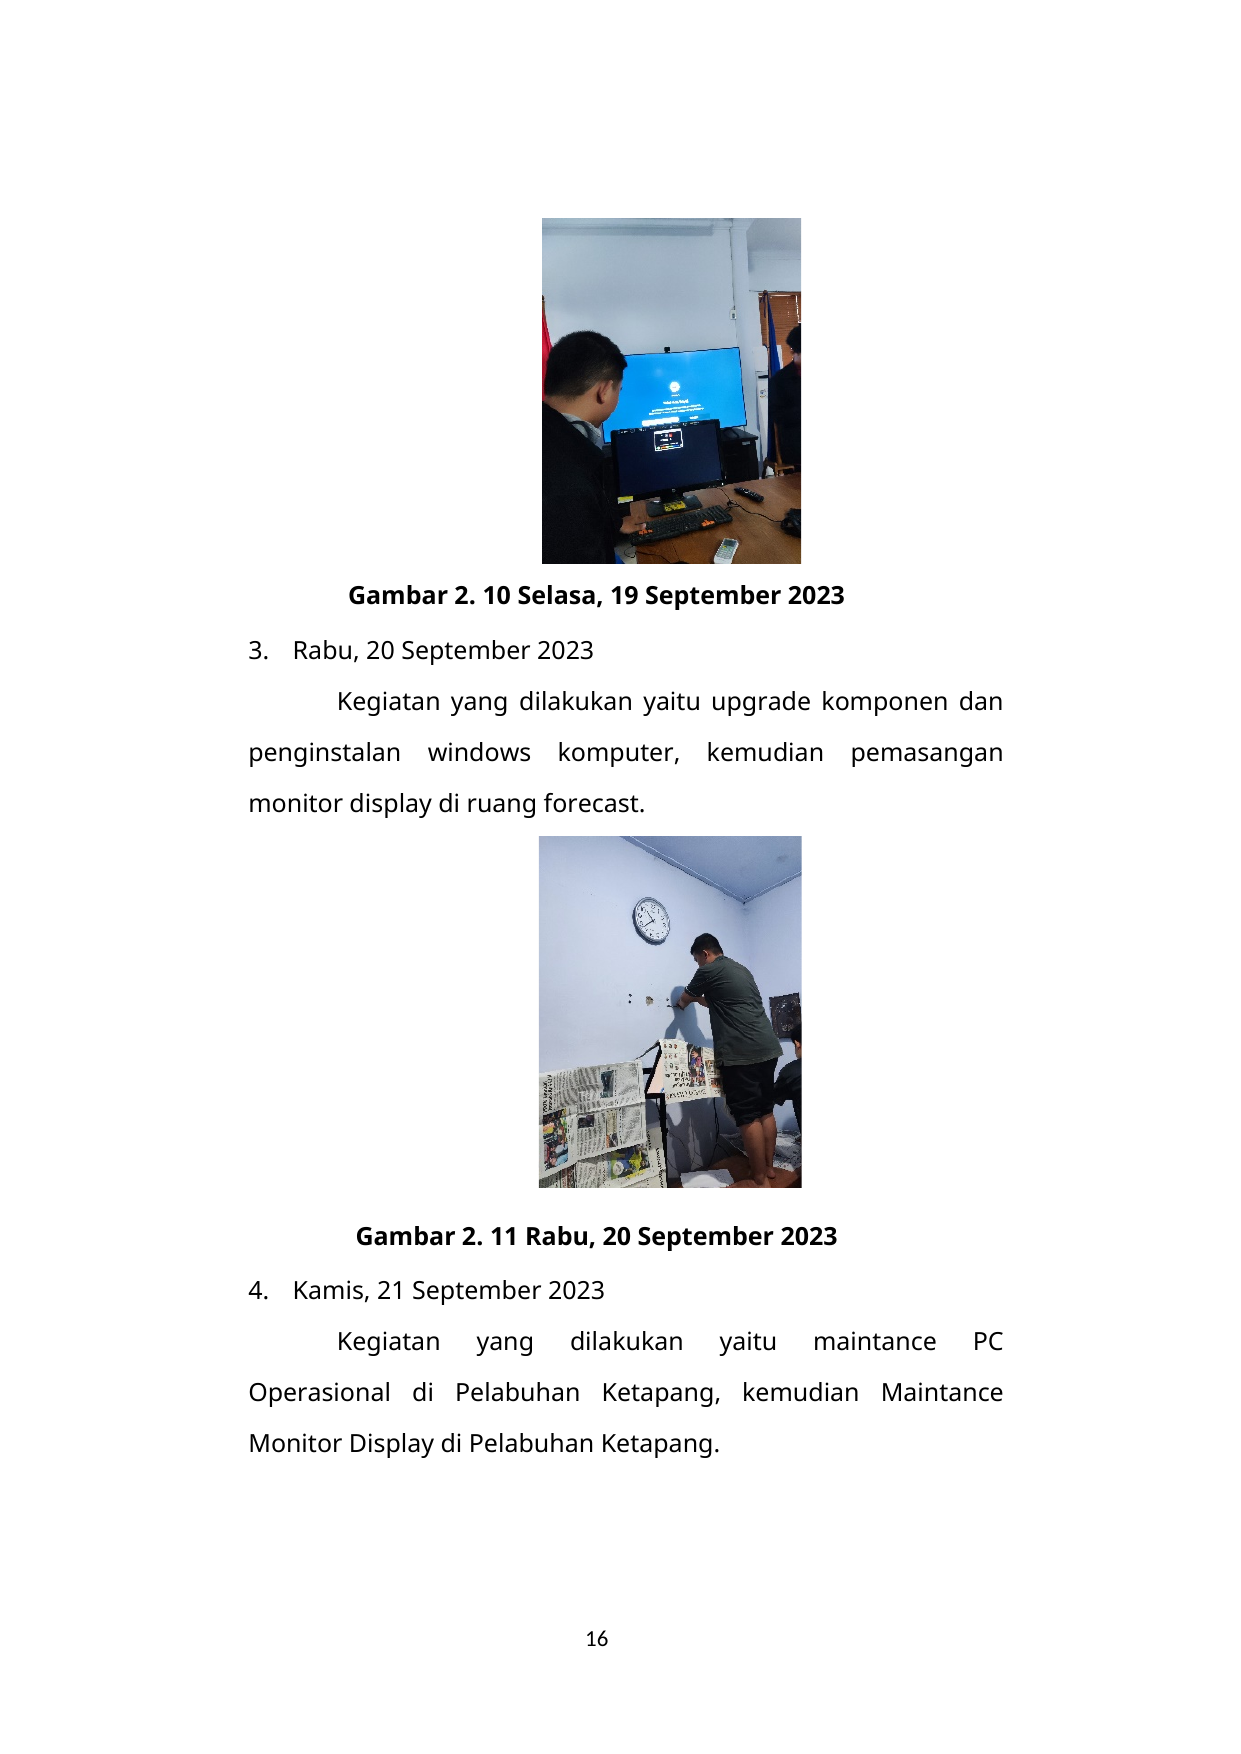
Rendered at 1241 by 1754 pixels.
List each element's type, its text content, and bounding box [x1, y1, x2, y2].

text Gambar 2. 11 Rabu, 20 September 2023 [189, 1218, 1004, 1252]
list Rabu, 20 September 2023 [248, 633, 1004, 667]
list Kegiatan yang dilakukan yaitu upgrade komponen dan penginstalan windows komputer, kemudian pemasangan monitor display di ruang forecast. [248, 684, 1004, 820]
picture [538, 836, 802, 1188]
list Kegiatan yang dilakukan yaitu maintance PC Operasional di Pelabuhan Ketapang, kemudian Maintance Monitor Display di Pelabuhan Ketapang. [248, 1324, 1004, 1460]
text Gambar 2. 10 Selasa, 19 September 2023 [189, 578, 1004, 612]
list Kamis, 21 September 2023 [248, 1273, 1004, 1307]
picture [542, 218, 802, 564]
